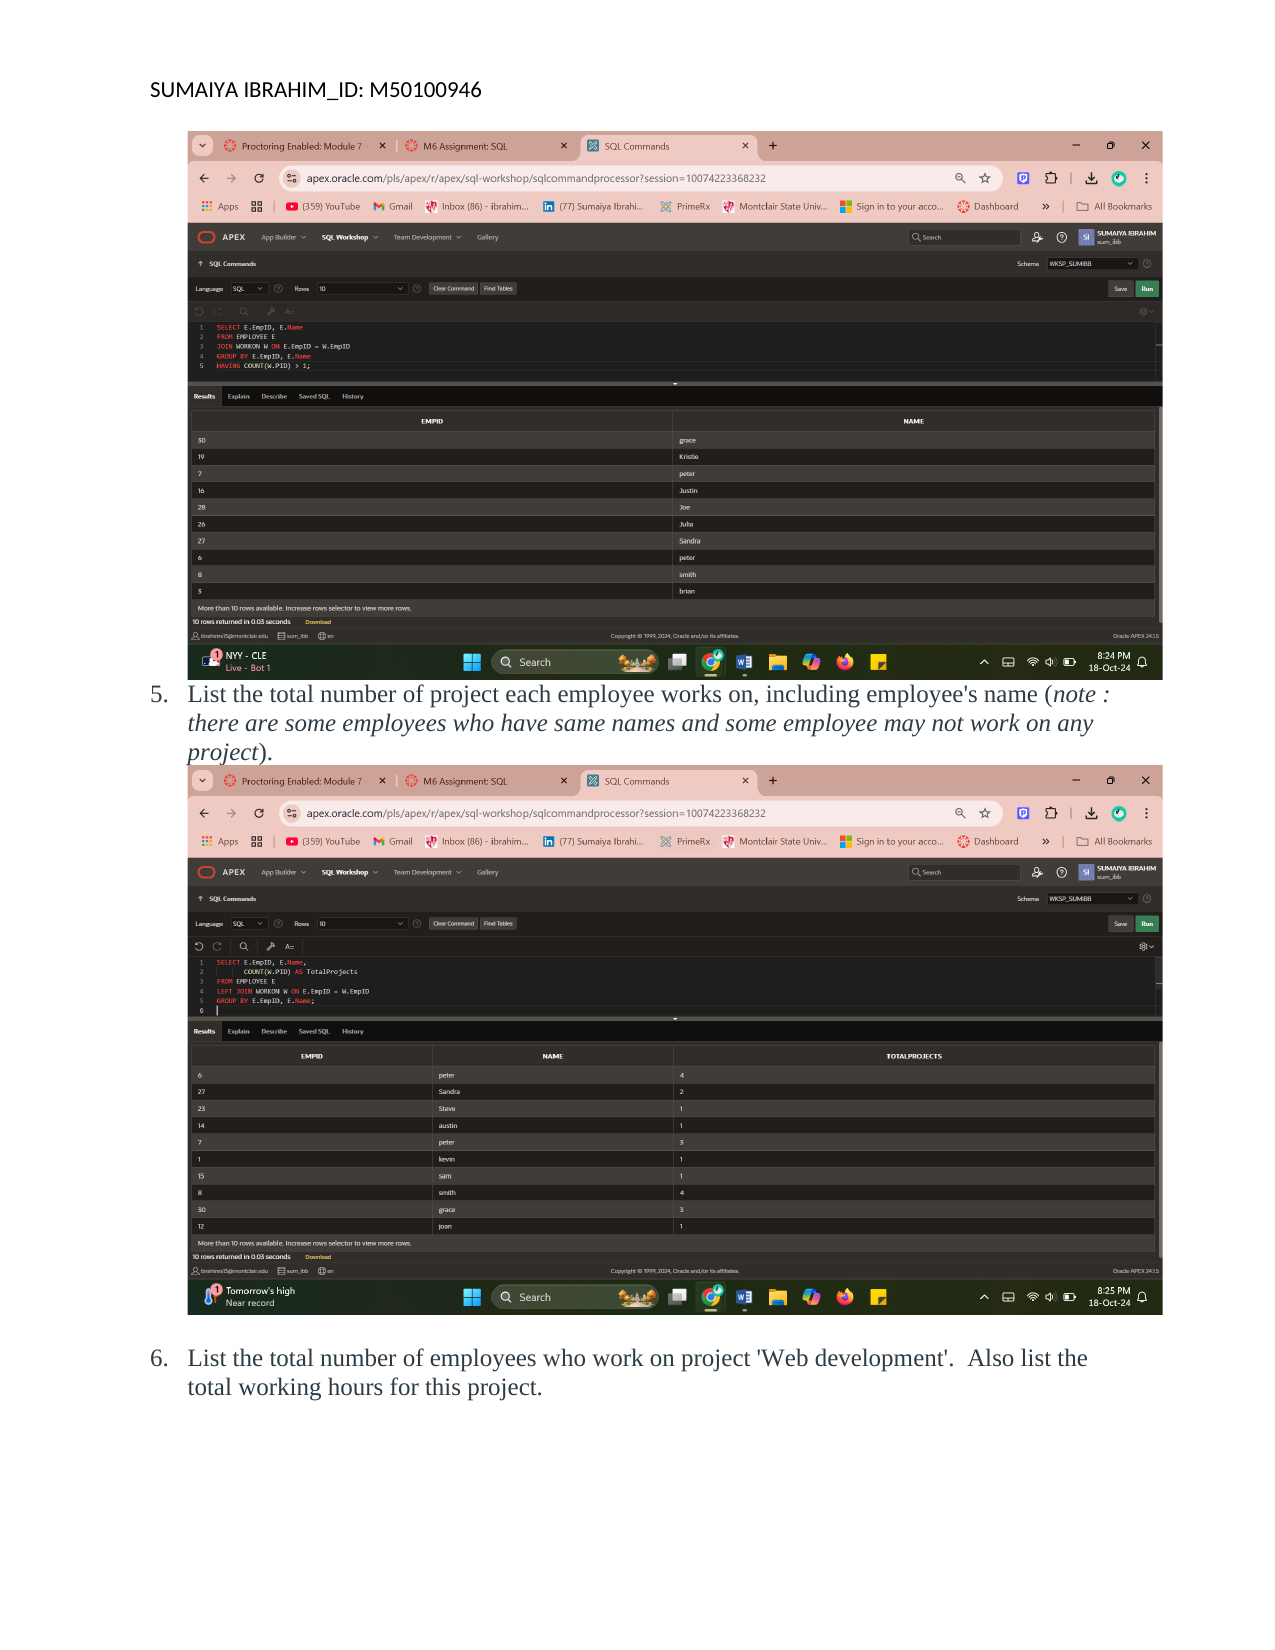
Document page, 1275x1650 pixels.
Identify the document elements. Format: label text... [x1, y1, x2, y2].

picture [187, 131, 1163, 680]
picture [187, 765, 1163, 1315]
list List the total number of employees who work on project 'Web development'. Also list the total working hours for this project. [150, 1343, 1125, 1400]
list List the total number of project each employee works on, including employee's name (note : there are some employees who have same names and some employee may not work on any project). [150, 679, 1125, 766]
